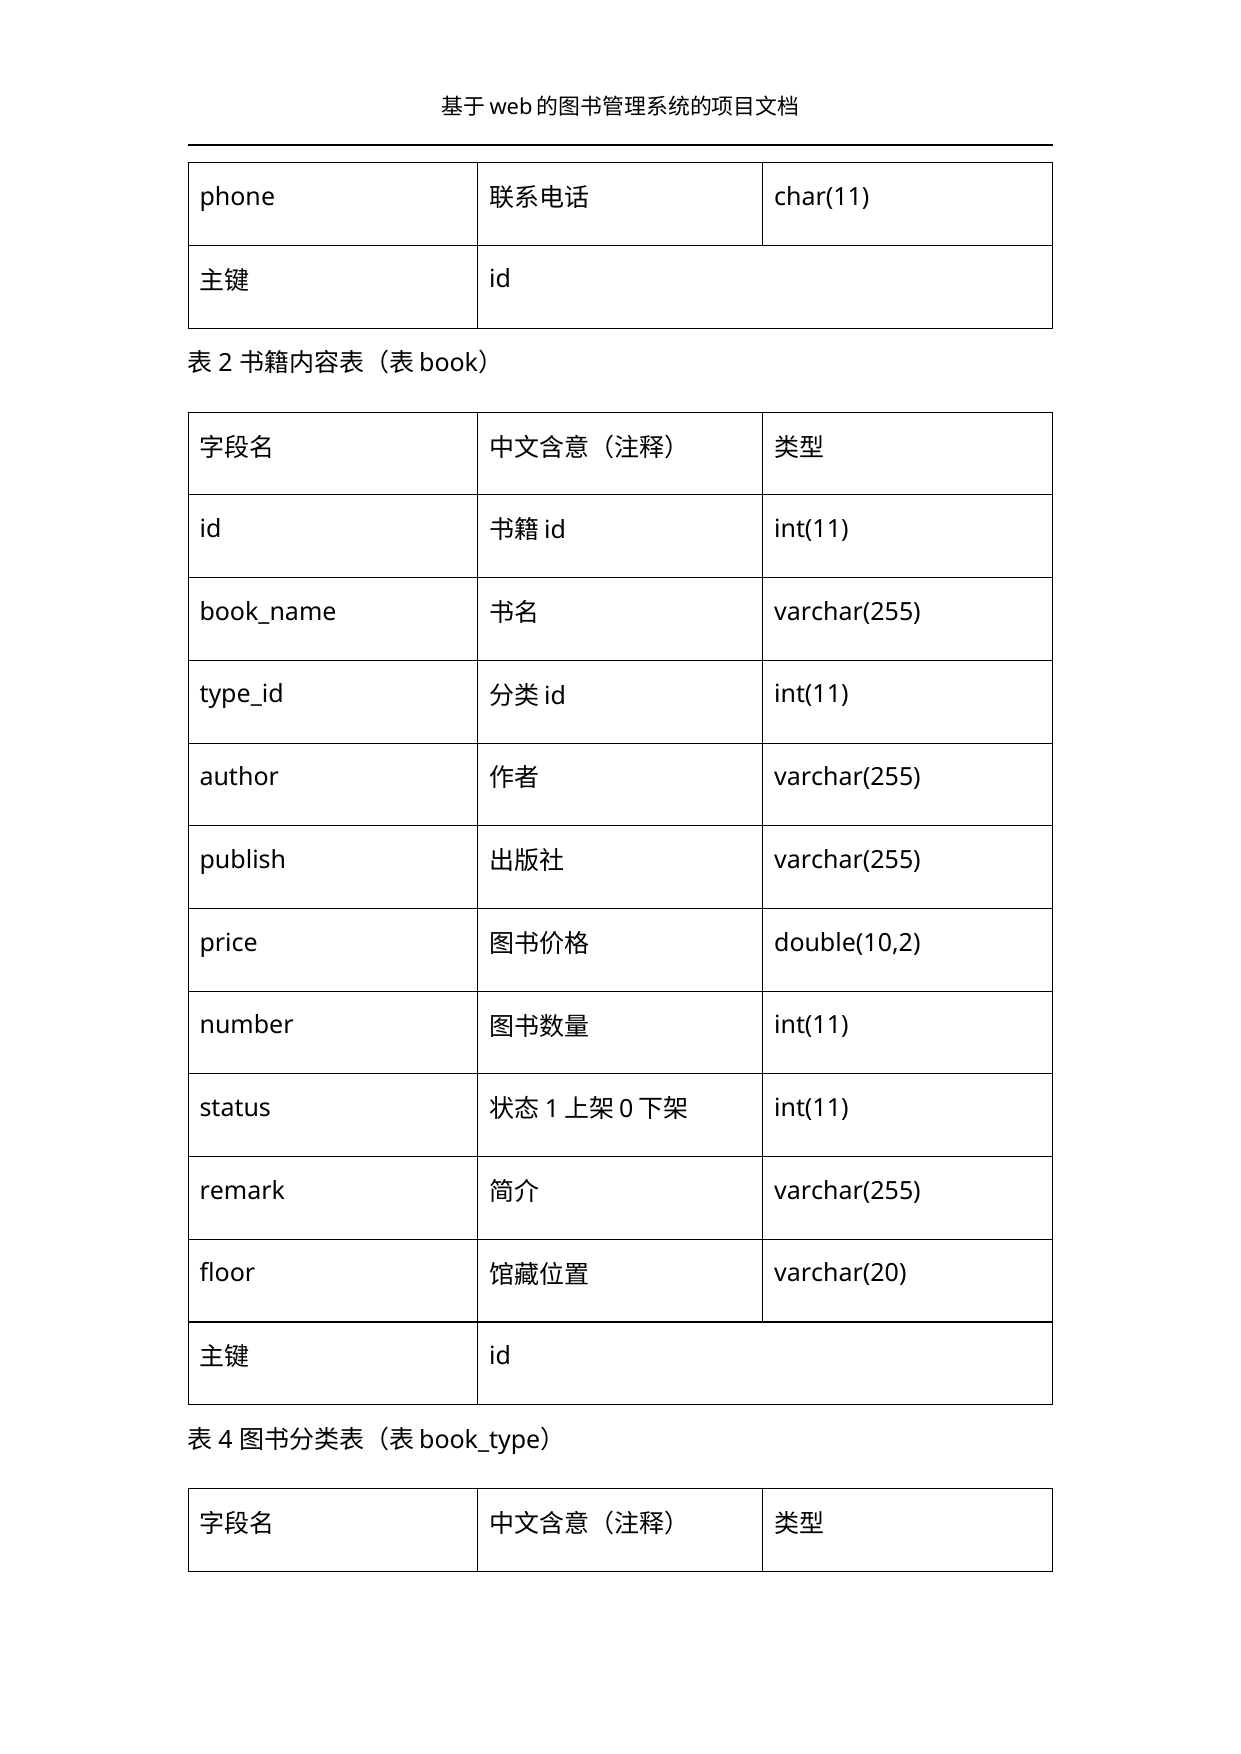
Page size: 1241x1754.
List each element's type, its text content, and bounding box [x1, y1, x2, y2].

table_cell 状态 1上架0下架 [478, 1074, 762, 1156]
table_cell 图书价格 [478, 909, 762, 991]
table_cell int(11) [763, 1074, 1052, 1156]
table_cell 作者 [478, 744, 762, 825]
table_cell floor [189, 1240, 477, 1321]
table_cell 主键 [189, 1323, 477, 1404]
table_cell int(11) [763, 661, 1052, 742]
table_cell 书籍id [478, 495, 762, 577]
text 表 2 书籍内容表（表book） [187, 329, 1053, 393]
table_header 中文含意（注释） [478, 1489, 762, 1571]
text 表 4 图书分类表（表book_type） [187, 1405, 1053, 1470]
table_cell book_name [189, 578, 477, 660]
table_cell 分类id [478, 661, 762, 742]
table_cell 简介 [478, 1157, 762, 1239]
table_header 类型 [763, 1489, 1052, 1571]
table_cell varchar(255) [763, 744, 1052, 825]
table_cell type_id [189, 661, 477, 742]
table_cell int(11) [763, 495, 1052, 577]
table_cell publish [189, 826, 477, 908]
table_header 类型 [763, 413, 1052, 494]
table_cell phone [189, 163, 477, 245]
table_cell varchar(255) [763, 826, 1052, 908]
table_cell number [189, 992, 477, 1073]
table_cell id [478, 1323, 1052, 1404]
table_cell 书名 [478, 578, 762, 660]
table_cell 出版社 [478, 826, 762, 908]
table_cell varchar(20) [763, 1240, 1052, 1321]
table_cell int(11) [763, 992, 1052, 1073]
table_cell 联系电话 [478, 163, 762, 245]
table_cell varchar(255) [763, 1157, 1052, 1239]
table_cell varchar(255) [763, 578, 1052, 660]
table_cell remark [189, 1157, 477, 1239]
table_cell status [189, 1074, 477, 1156]
table_header 中文含意（注释） [478, 413, 762, 494]
table_cell 图书数量 [478, 992, 762, 1073]
table_header 字段名 [189, 413, 477, 494]
table_cell id [189, 495, 477, 577]
table_cell id [478, 246, 1052, 327]
table_cell 主键 [189, 246, 477, 327]
table_cell price [189, 909, 477, 991]
table_header 字段名 [189, 1489, 477, 1571]
table_cell 馆藏位置 [478, 1240, 762, 1321]
table_cell author [189, 744, 477, 825]
table_cell char(11) [763, 163, 1052, 245]
table_cell double(10,2) [763, 909, 1052, 991]
